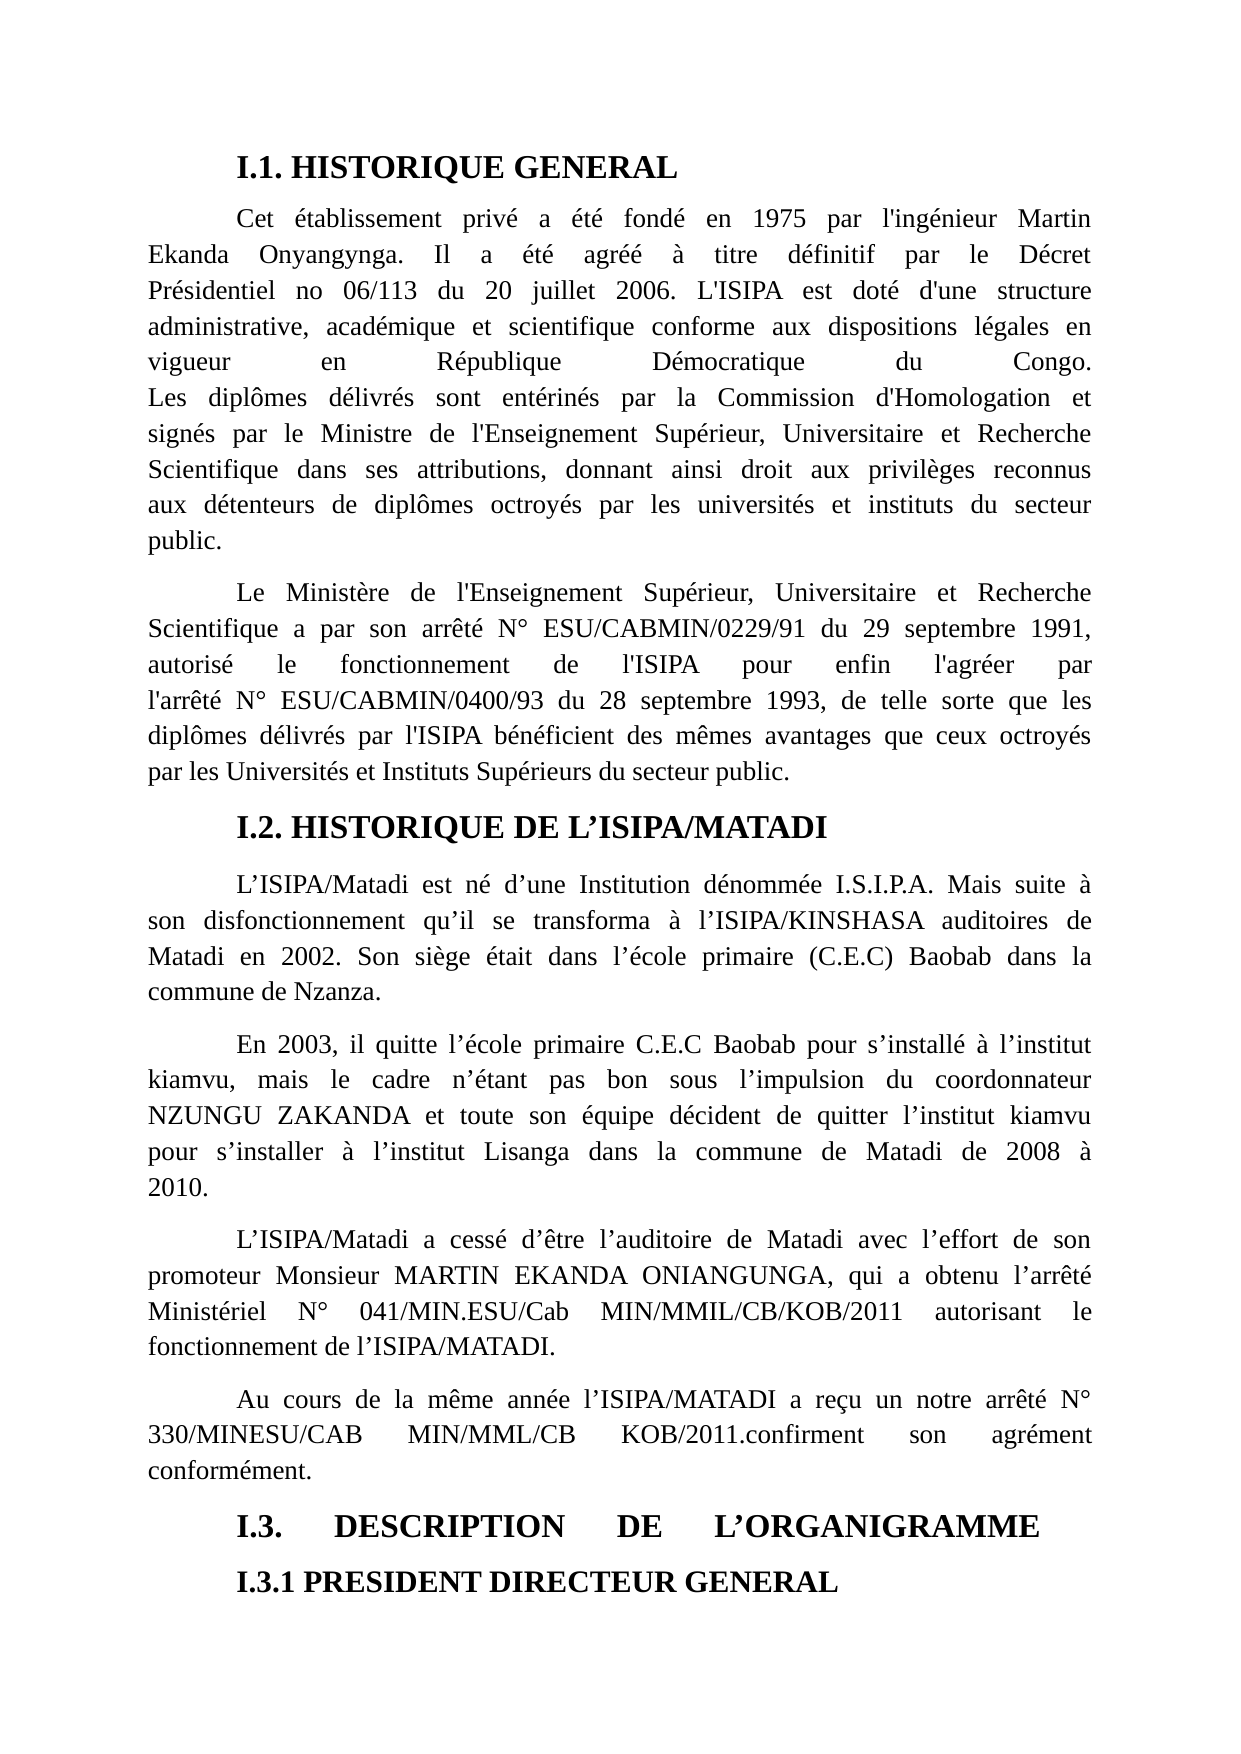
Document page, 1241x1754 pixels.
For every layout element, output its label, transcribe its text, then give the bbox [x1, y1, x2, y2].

text Le Ministère de l'Enseignement Supérieur, Universitaire et Recherche Scientifique a par son arrêté N° ESU/CABMIN/0229/91 du 29 septembre 1991, autorisé le fonctionnement de l'ISIPA pour enfin l'agréer par l'arrêté N° ESU/CABMIN/0400/93 du 28 septembre 1993, de telle sorte que les diplômes délivrés par l'ISIPA bénéficient des mêmes avantages que ceux octroyés par les Universités et Instituts Supérieurs du secteur public. [148, 577, 1093, 786]
text I.3. DESCRIPTION DE L’ORGANIGRAMME I.3.1 PRESIDENT DIRECTEUR GENERAL [236, 1507, 1093, 1599]
text En 2003, il quitte l’école primaire C.E.C Baobab pour s’installé à l’institut kiamvu, mais le cadre n’étant pas bon sous l’impulsion du coordonnateur NZUNGU ZAKANDA et toute son équipe décident de quitter l’institut kiamvu pour s’installer à l’institut Lisanga dans la commune de Matadi de 2008 à 2010. [148, 1028, 1093, 1202]
text I.2. HISTORIQUE DE L’ISIPA/MATADI [148, 808, 1093, 846]
text I.1. HISTORIQUE GENERAL [148, 148, 1093, 186]
text Cet établissement privé a été fondé en 1975 par l'ingénieur Martin Ekanda Onyangynga. Il a été agréé à titre définitif par le Décret Présidentiel no 06/113 du 20 juillet 2006. L'ISIPA est doté d'une structure administrative, académique et scientifique conforme aux dispositions légales en vigueur en République Démocratique du Congo. Les diplômes délivrés sont entérinés par la Commission d'Homologation et signés par le Ministre de l'Enseignement Supérieur, Universitaire et Recherche Scientifique dans ses attributions, donnant ainsi droit aux privilèges reconnus aux détenteurs de diplômes octroyés par les universités et instituts du secteur public. [148, 203, 1093, 555]
text L’ISIPA/Matadi a cessé d’être l’auditoire de Matadi avec l’effort de son promoteur Monsieur MARTIN EKANDA ONIANGUNGA, qui a obtenu l’arrêté Ministériel N° 041/MIN.ESU/Cab MIN/MMIL/CB/KOB/2011 autorisant le fonctionnement de l’ISIPA/MATADI. [148, 1223, 1093, 1362]
text Au cours de la même année l’ISIPA/MATADI a reçu un notre arrêté N° 330/MINESU/CAB MIN/MML/CB KOB/2011.confirment son agrément conformément. [148, 1383, 1093, 1485]
text L’ISIPA/Matadi est né d’une Institution dénommée I.S.I.P.A. Mais suite à son disfonctionnement qu’il se transforma à l’ISIPA/KINSHASA auditoires de Matadi en 2002. Son siège était dans l’école primaire (C.E.C) Baobab dans la commune de Nzanza. [148, 868, 1093, 1007]
